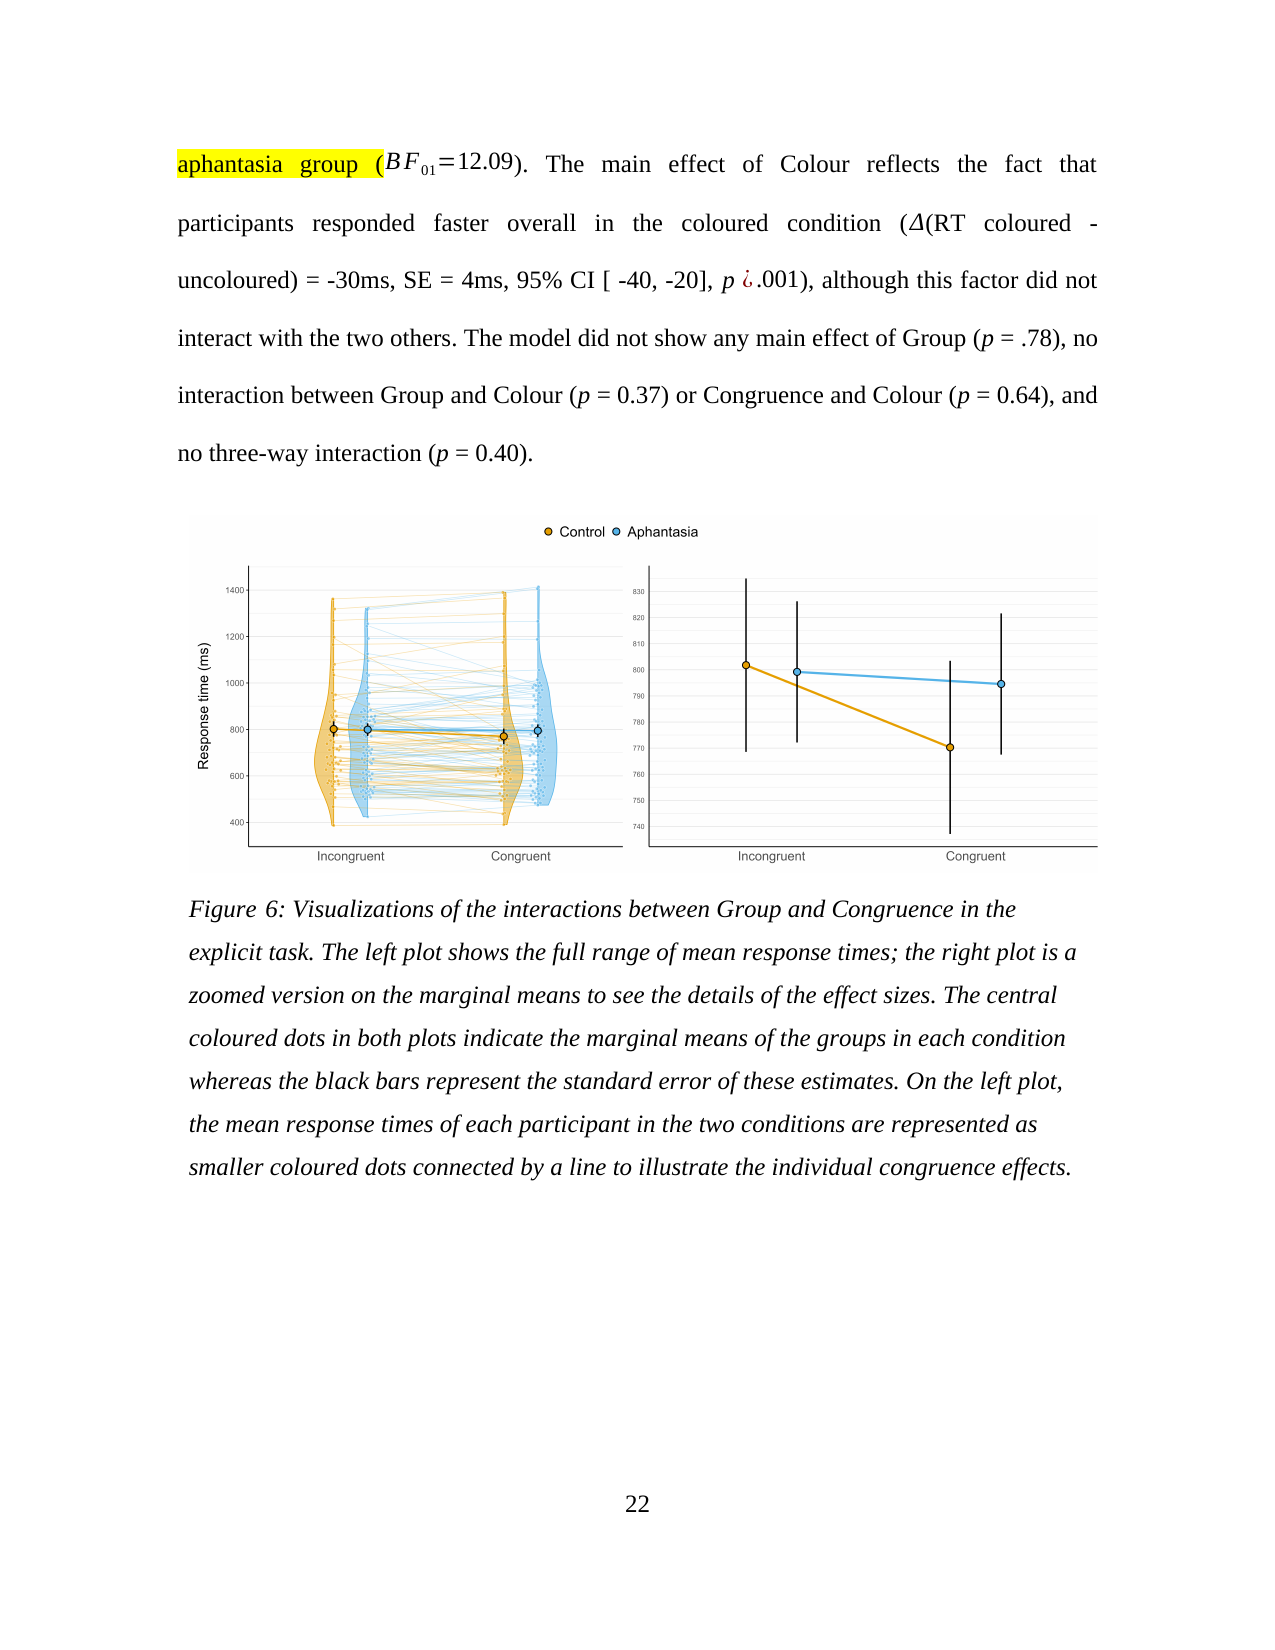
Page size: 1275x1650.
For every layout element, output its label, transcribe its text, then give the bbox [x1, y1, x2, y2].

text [177, 148, 1098, 466]
picture [188, 515, 1098, 873]
table_header Figure 6: Visualizations of the interactions between Group and Congruence in the explicit task. The left plot shows the full range of mean response times; the right plot is a zoomed version on the marginal means to see the details of the effect sizes. The central coloured dots in both plots indicate the marginal means of the groups in each condition whereas the black bars represent the standard error of these estimates. On the left plot, the mean response times of each participant in the two conditions are represented as smaller coloured dots connected by a line to illustrate the individual congruence effects. [177, 512, 1098, 1212]
